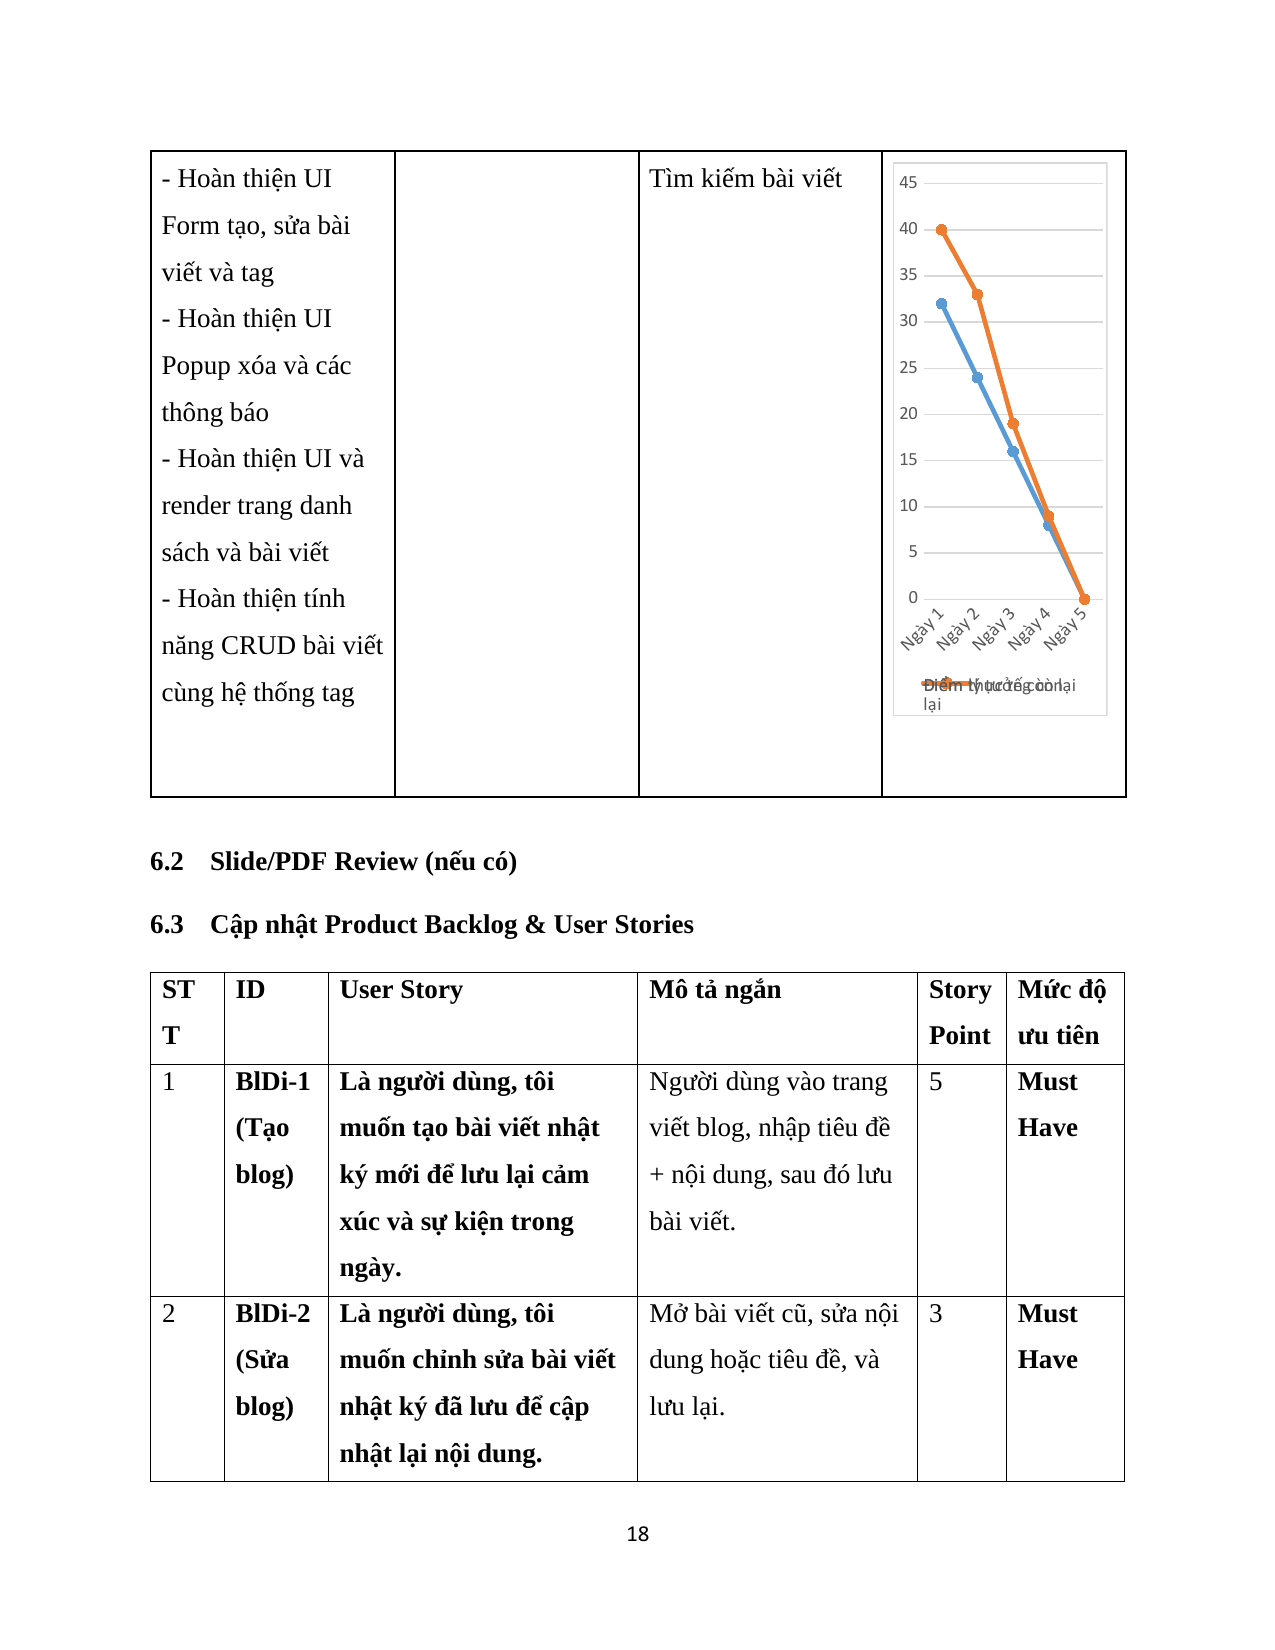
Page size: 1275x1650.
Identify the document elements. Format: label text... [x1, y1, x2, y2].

table_cell Là người dùng, tôi muốn tạo bài viết nhật ký mới để lưu lại cảm xúc và sự kiện trong ngày. [329, 1065, 637, 1296]
table_cell 3 [918, 1297, 1006, 1481]
table_cell Must Have [1007, 1065, 1124, 1296]
table_cell Người dùng vào trang viết blog, nhập tiêu đề + nội dung, sau đó lưu bài viết. [638, 1065, 917, 1296]
table_cell BlDi-2 (Sửa blog) [225, 1297, 328, 1481]
subtitle Slide/PDF Review (nếu có) [150, 845, 1125, 876]
table_cell Hoàn thiện UI Form tạo, sửa bài viết và tag Hoàn thiện UI Popup xóa và các thông báo Hoàn thiện UI và render trang danh sách và bài viết Hoàn thiện tính năng CRUD bài viết cùng hệ thống tag [152, 152, 394, 796]
table_cell 1 [151, 1065, 224, 1296]
table_header Mức độ ưu tiên [1007, 973, 1124, 1064]
table_cell 2 [151, 1297, 224, 1481]
table_cell Là người dùng, tôi muốn chỉnh sửa bài viết nhật ký đã lưu để cập nhật lại nội dung. [329, 1297, 637, 1481]
table_header STT [151, 973, 224, 1064]
table_cell Mở bài viết cũ, sửa nội dung hoặc tiêu đề, và lưu lại. [638, 1297, 917, 1481]
table_header User Story [329, 973, 637, 1064]
table_header ID [225, 973, 328, 1064]
table_cell [396, 152, 638, 796]
table_cell [883, 152, 1125, 796]
table_cell Must Have [1007, 1297, 1124, 1481]
subtitle Cập nhật Product Backlog & User Stories [150, 908, 1125, 939]
table_cell BlDi-1 (Tạo blog) [225, 1065, 328, 1296]
table_header Story Point [918, 973, 1006, 1064]
table_cell 5 [918, 1065, 1006, 1296]
table_cell Tìm kiếm bài viết [640, 152, 881, 796]
table_header Mô tả ngắn [638, 973, 917, 1064]
